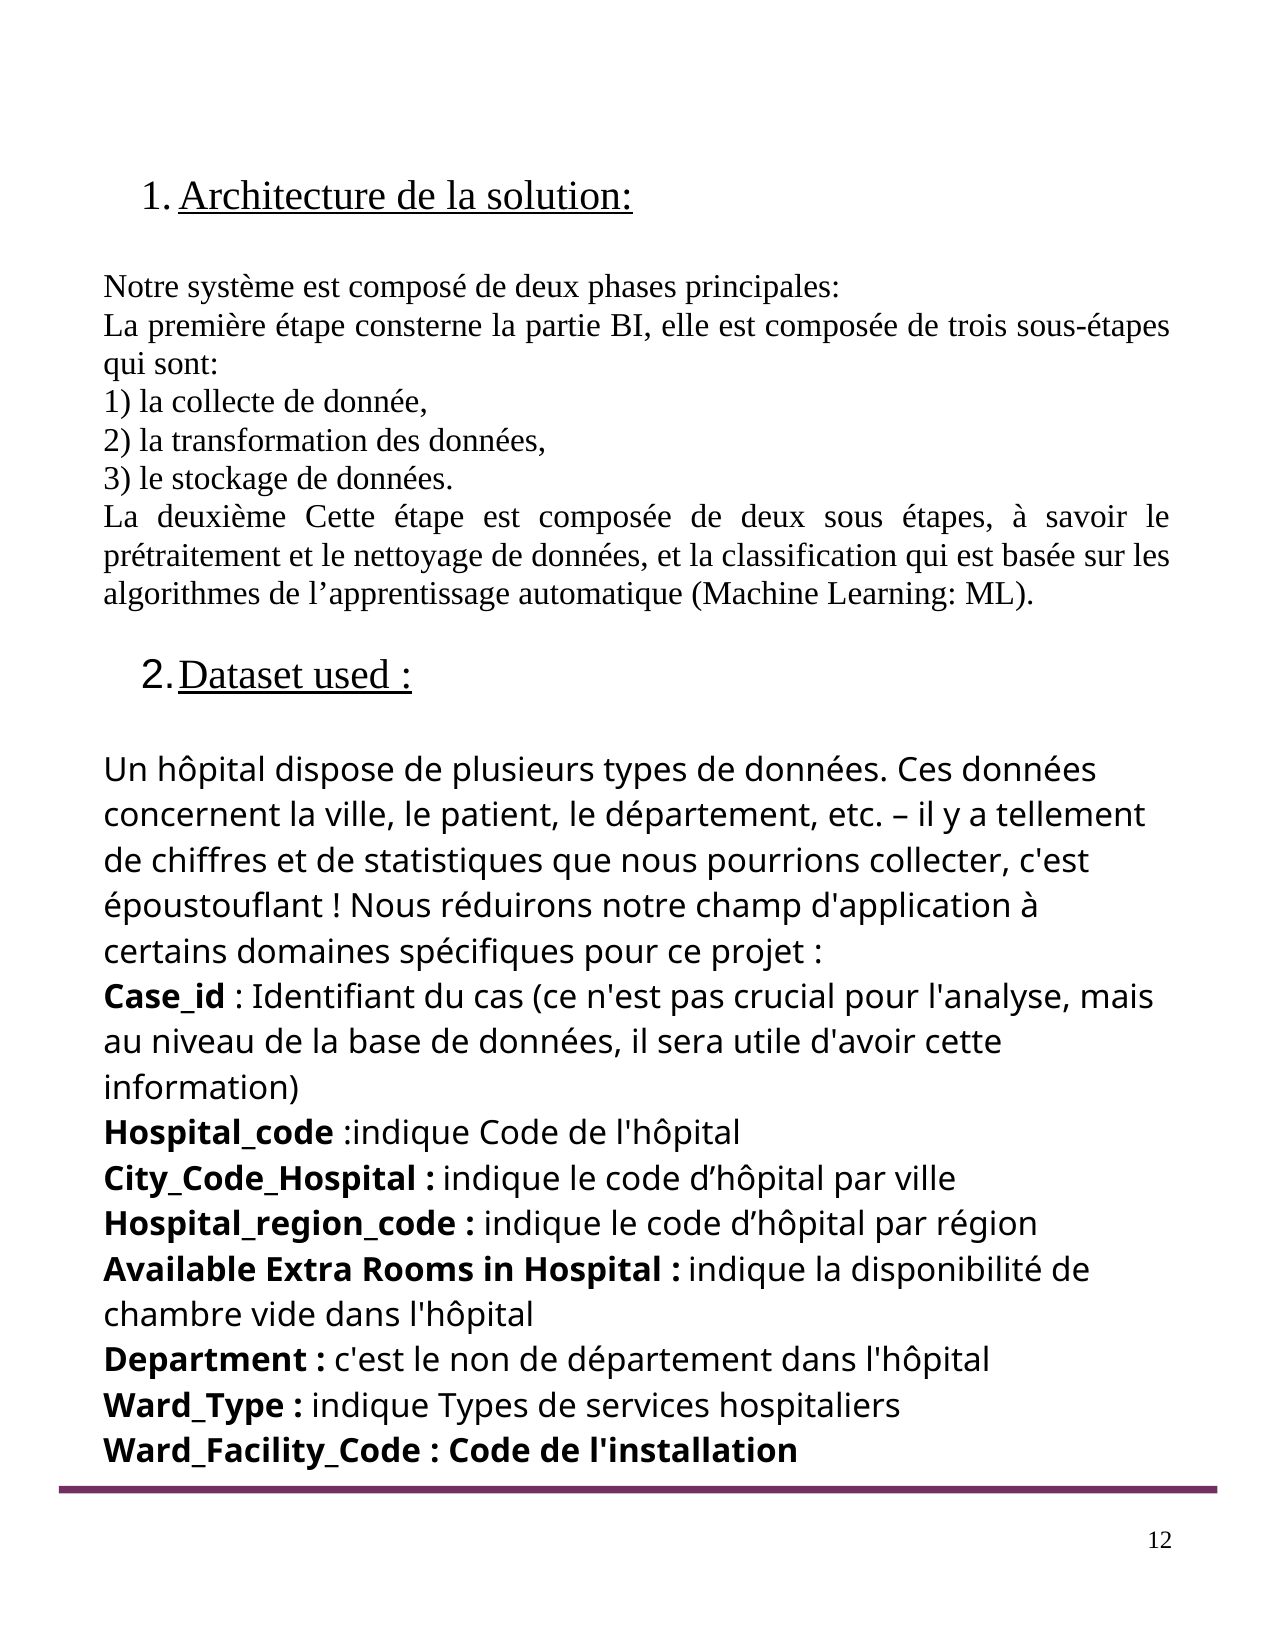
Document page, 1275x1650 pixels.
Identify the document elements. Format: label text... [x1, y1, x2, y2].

text Department : c'est le non de département dans l'hôpital [103, 1336, 1172, 1382]
list Architecture de la solution: [141, 171, 1172, 218]
list Dataset used : [141, 650, 1172, 698]
text 1) la collecte de donnée, [103, 381, 1172, 420]
text Hospital_code :indique Code de l'hôpital [103, 1109, 1172, 1154]
text Un hôpital dispose de plusieurs types de données. Ces données concernent la ville, le patient, le département, etc. – il y a tellement de chiffres et de statistiques que nous pourrions collecter, c'est époustouflant ! Nous réduirons notre champ d'application à certains domaines spécifiques pour ce projet : [103, 746, 1172, 973]
text La première étape consterne la partie BI, elle est composée de trois sous-étapes qui sont: [103, 305, 1172, 381]
text Ward_Type : indique Types de services hospitaliers [103, 1382, 1172, 1427]
text Case_id : Identifiant du cas (ce n'est pas crucial pour l'analyse, mais au niveau de la base de données, il sera utile d'avoir cette information) [103, 973, 1172, 1109]
text 2) la transformation des données, [103, 420, 1172, 458]
text 3) le stockage de données. [103, 458, 1172, 496]
text La deuxième Cette étape est composée de deux sous étapes, à savoir le prétraitement et le nettoyage de données, et la classification qui est basée sur les algorithmes de l’apprentissage automatique (Machine Learning: ML). [103, 496, 1172, 611]
text Hospital_region_code : indique le code d’hôpital par région [103, 1200, 1172, 1245]
text City_Code_Hospital : indique le code d’hôpital par ville [103, 1154, 1172, 1200]
text Ward_Facility_Code : Code de l'installation [103, 1427, 1172, 1472]
text Notre système est composé de deux phases principales: [103, 266, 1172, 305]
text Available Extra Rooms in Hospital : indique la disponibilité de chambre vide dans l'hôpital [103, 1245, 1172, 1336]
